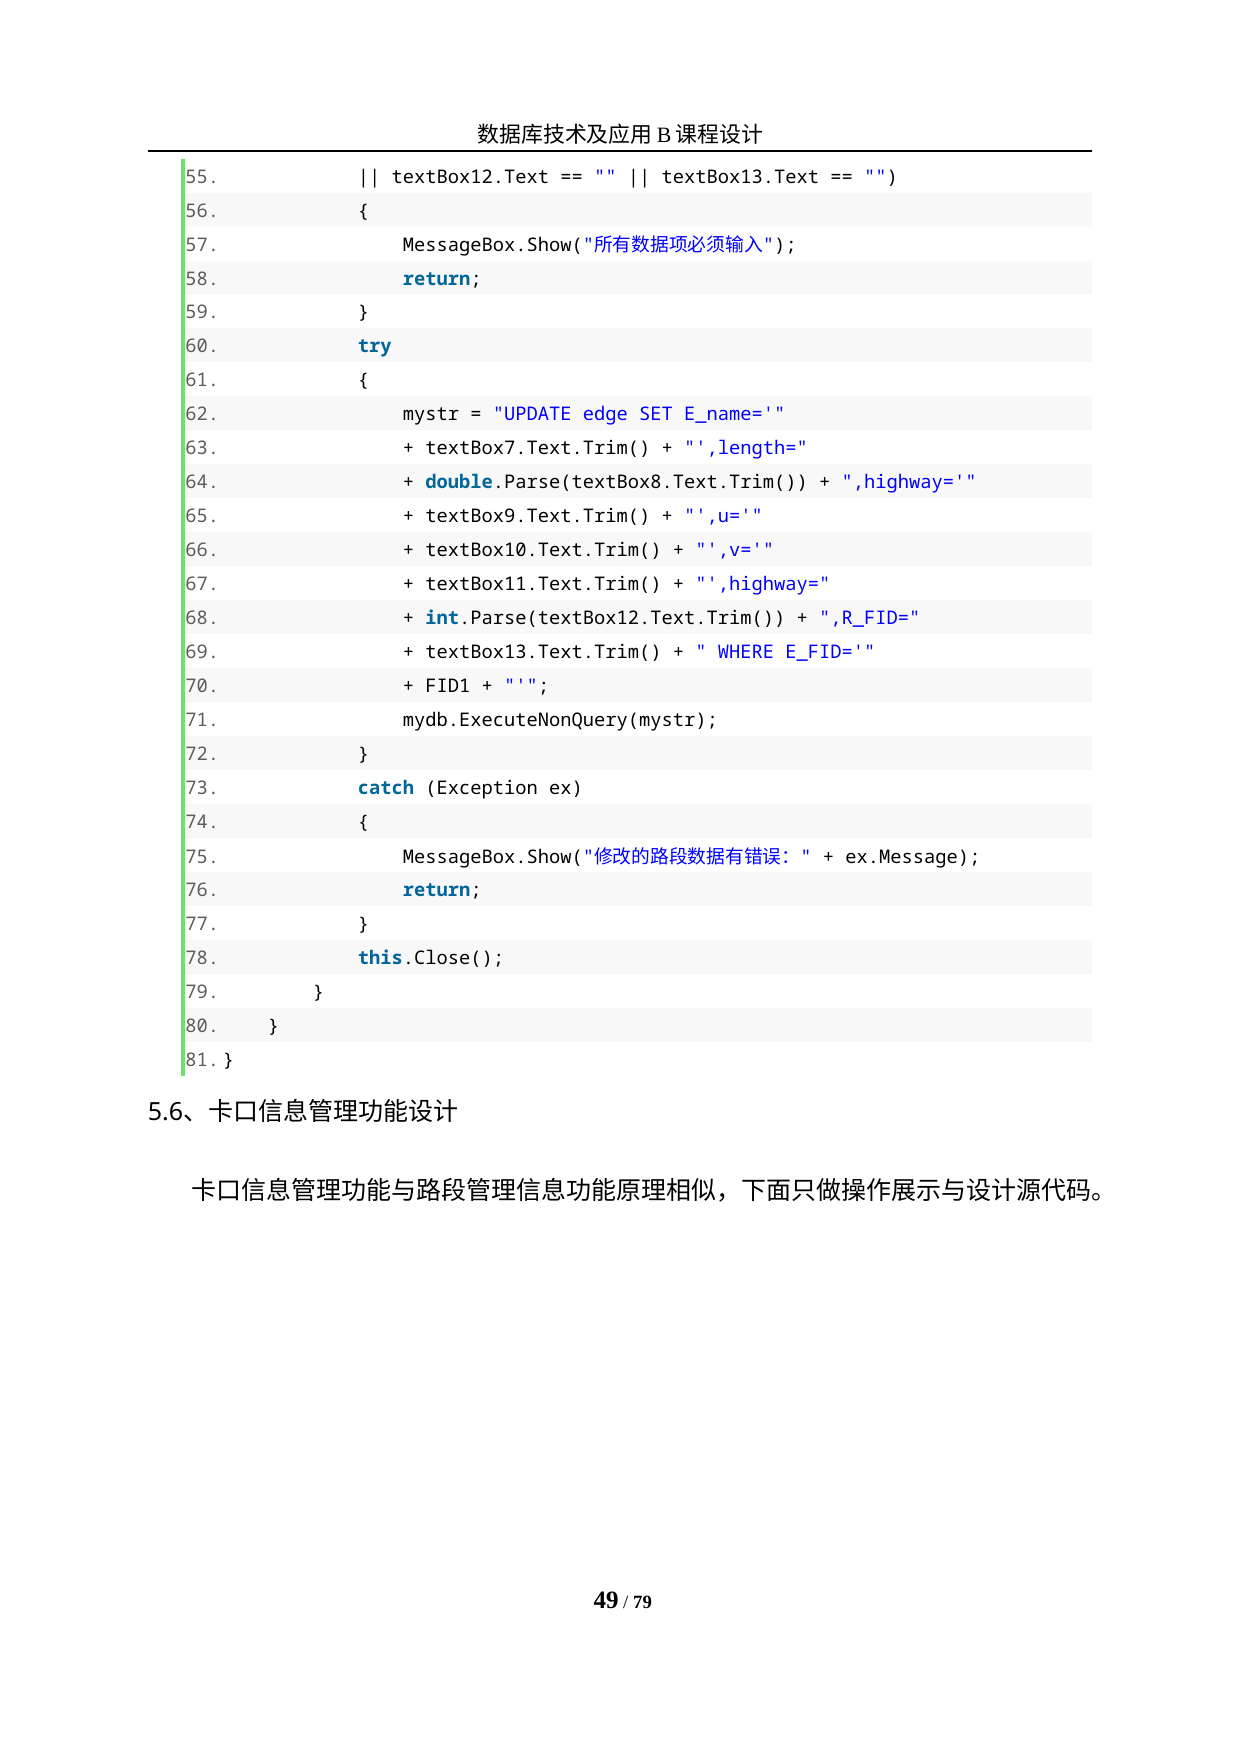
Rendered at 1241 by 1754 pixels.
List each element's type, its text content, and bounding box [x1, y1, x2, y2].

list MessageBox.Show("所有数据项必须输入"); [185, 227, 1092, 261]
list MessageBox.Show("修改的路段数据有错误：" + ex.Message); [185, 838, 1092, 872]
list mydb.ExecuteNonQuery(mystr); [185, 702, 1092, 736]
list catch (Exception ex) [185, 770, 1092, 804]
list return; [185, 261, 1092, 294]
list || textBox12.Text == "" || textBox13.Text == "") [185, 159, 1092, 193]
list } [185, 1042, 1092, 1076]
list + double.Parse(textBox8.Text.Trim()) + ",highway='" [185, 464, 1092, 498]
list this.Close(); [185, 940, 1092, 974]
list + FID1 + "'"; [185, 668, 1092, 702]
list + int.Parse(textBox12.Text.Trim()) + ",R_FID=" [185, 600, 1092, 634]
list + textBox13.Text.Trim() + " WHERE E_FID='" [185, 634, 1092, 668]
list { [185, 804, 1092, 838]
list { [185, 362, 1092, 396]
list + textBox10.Text.Trim() + "',v='" [185, 532, 1092, 566]
list mystr = "UPDATE edge SET E_name='" [185, 396, 1092, 430]
list } [185, 736, 1092, 770]
list { [185, 193, 1092, 227]
list } [185, 1008, 1092, 1042]
list try [185, 328, 1092, 362]
text 卡口信息管理功能与路段管理信息功能原理相似，下面只做操作展示与设计源代码。 [148, 1154, 1092, 1222]
list return; [185, 872, 1092, 906]
text 5.6、卡口信息管理功能设计 [148, 1076, 1092, 1143]
list } [185, 974, 1092, 1008]
list } [185, 906, 1092, 940]
list } [185, 294, 1092, 328]
list + textBox9.Text.Trim() + "',u='" [185, 498, 1092, 532]
list + textBox11.Text.Trim() + "',highway=" [185, 566, 1092, 600]
list + textBox7.Text.Trim() + "',length=" [185, 430, 1092, 464]
